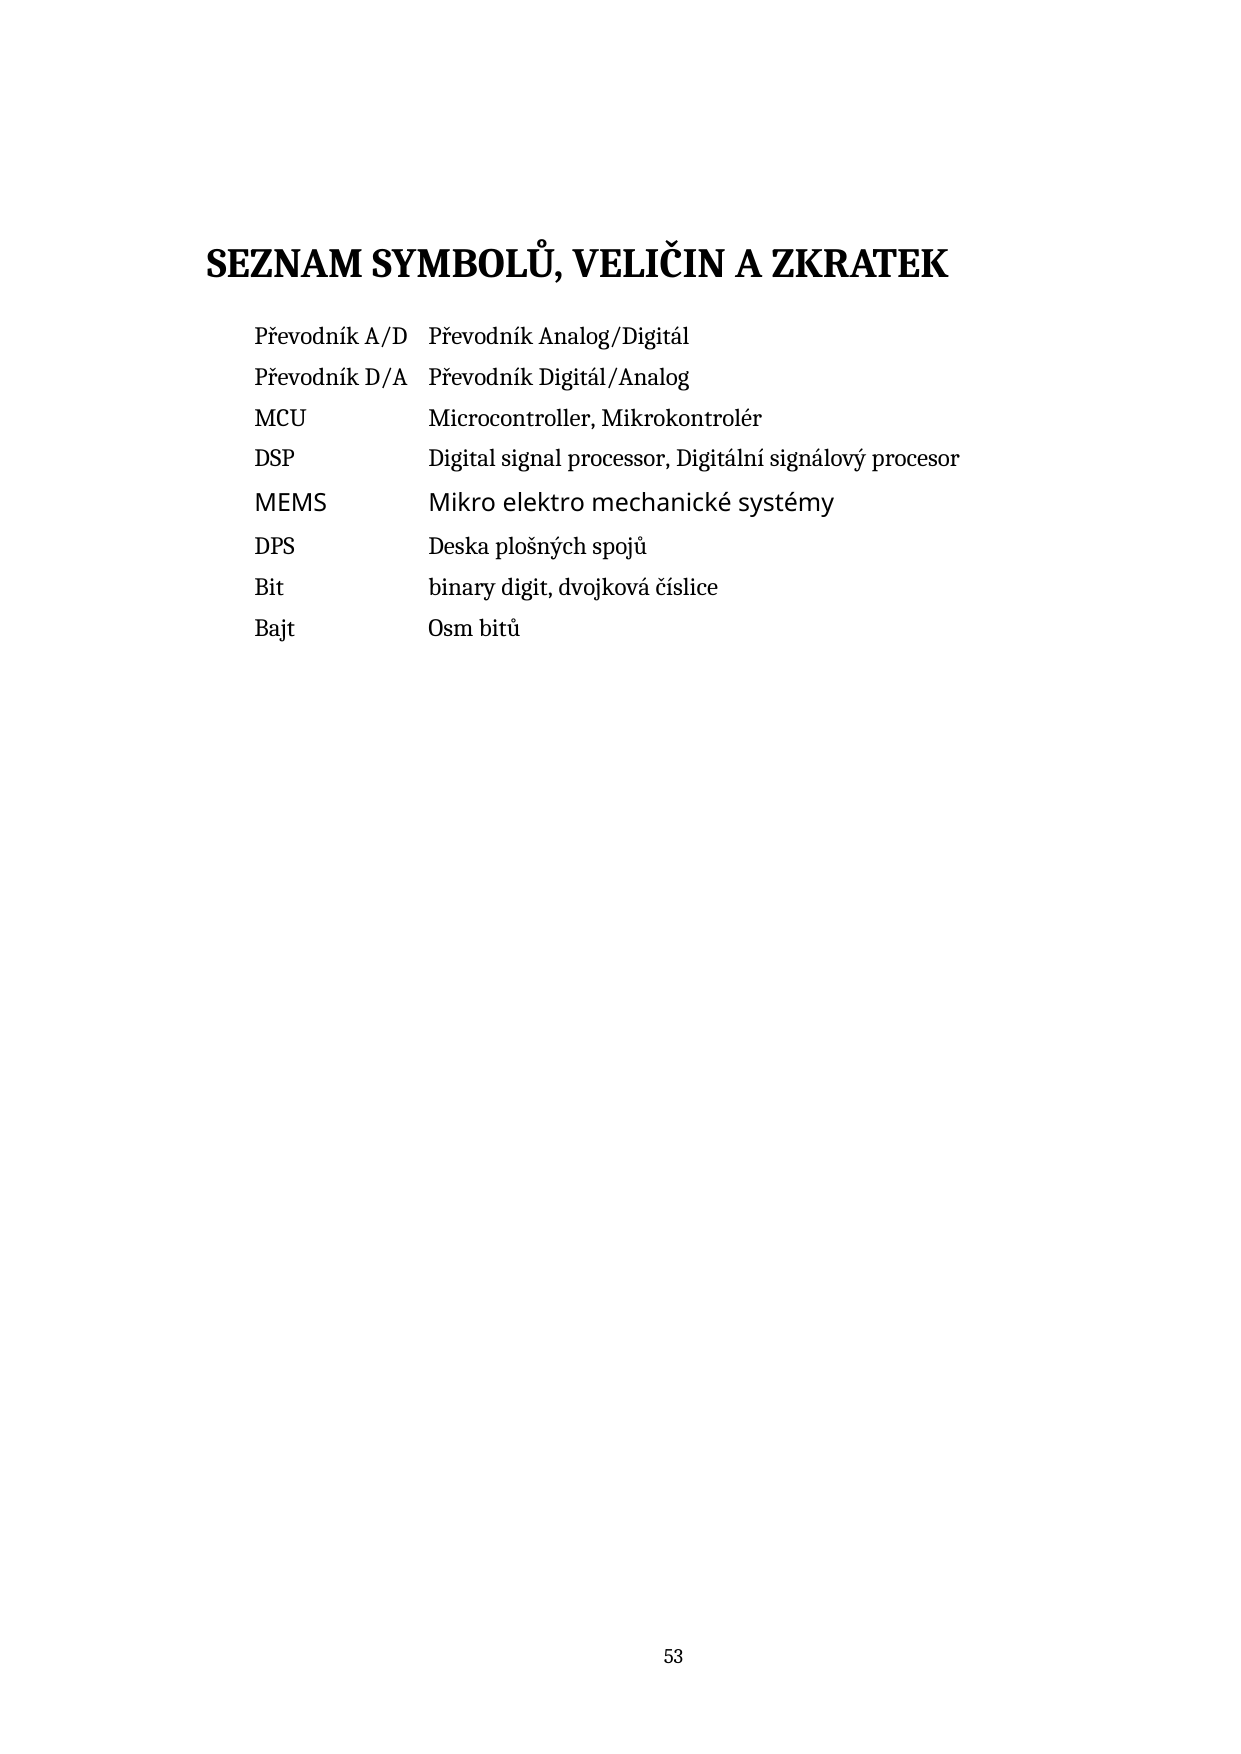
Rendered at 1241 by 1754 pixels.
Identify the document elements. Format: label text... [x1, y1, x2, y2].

text DPS Deska plošných spojů [207, 532, 1092, 561]
text MCU Microcontroller, Mikrokontrolér [207, 404, 1092, 432]
text Seznam symbolů, veličin a zkratek [207, 240, 1092, 288]
text Bit binary digit, dvojková číslice [207, 573, 1092, 602]
text MEMS Mikro elektro mechanické systémy [207, 485, 1092, 519]
text DSP Digital signal processor, Digitální signálový procesor [207, 444, 1092, 473]
text Převodník D/A Převodník Digitál/Analog [207, 363, 1092, 392]
text Převodník A/D Převodník Analog/Digitál [207, 322, 1092, 351]
text Bajt Osm bitů [207, 614, 1092, 642]
